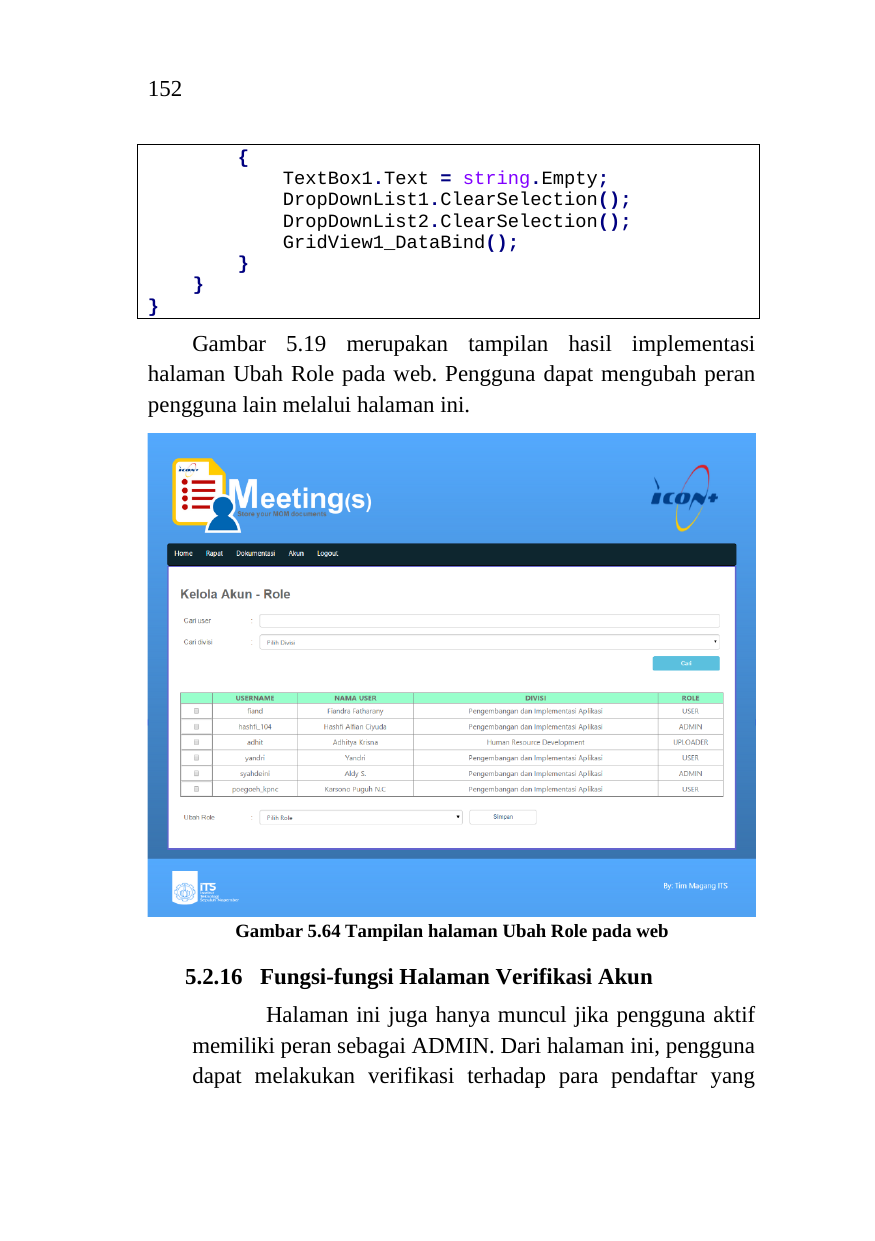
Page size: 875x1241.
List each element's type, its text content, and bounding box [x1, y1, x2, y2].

picture [147, 433, 756, 917]
text DropDownList2.ClearSelection(); [148, 211, 756, 233]
subtitle Fungsi-fungsi Halaman Verifikasi Akun [185, 963, 756, 989]
text Gambar 5.19 Tampilan halaman Ubah Role pada web [148, 920, 756, 942]
text DropDownList1.ClearSelection(); [148, 190, 756, 211]
text Gambar 5.19 merupakan tampilan hasil implementasi halaman Ubah Role pada web. Pengguna dapat mengubah peran pengguna lain melalui halaman ini. [148, 330, 756, 417]
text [192, 1002, 756, 1088]
text TextBox1.Text = string.Empty; [148, 169, 756, 190]
text } [148, 254, 756, 275]
text GridView1_DataBind(); [148, 233, 756, 254]
text } [148, 275, 756, 296]
text { [148, 148, 756, 169]
text } [148, 296, 756, 318]
